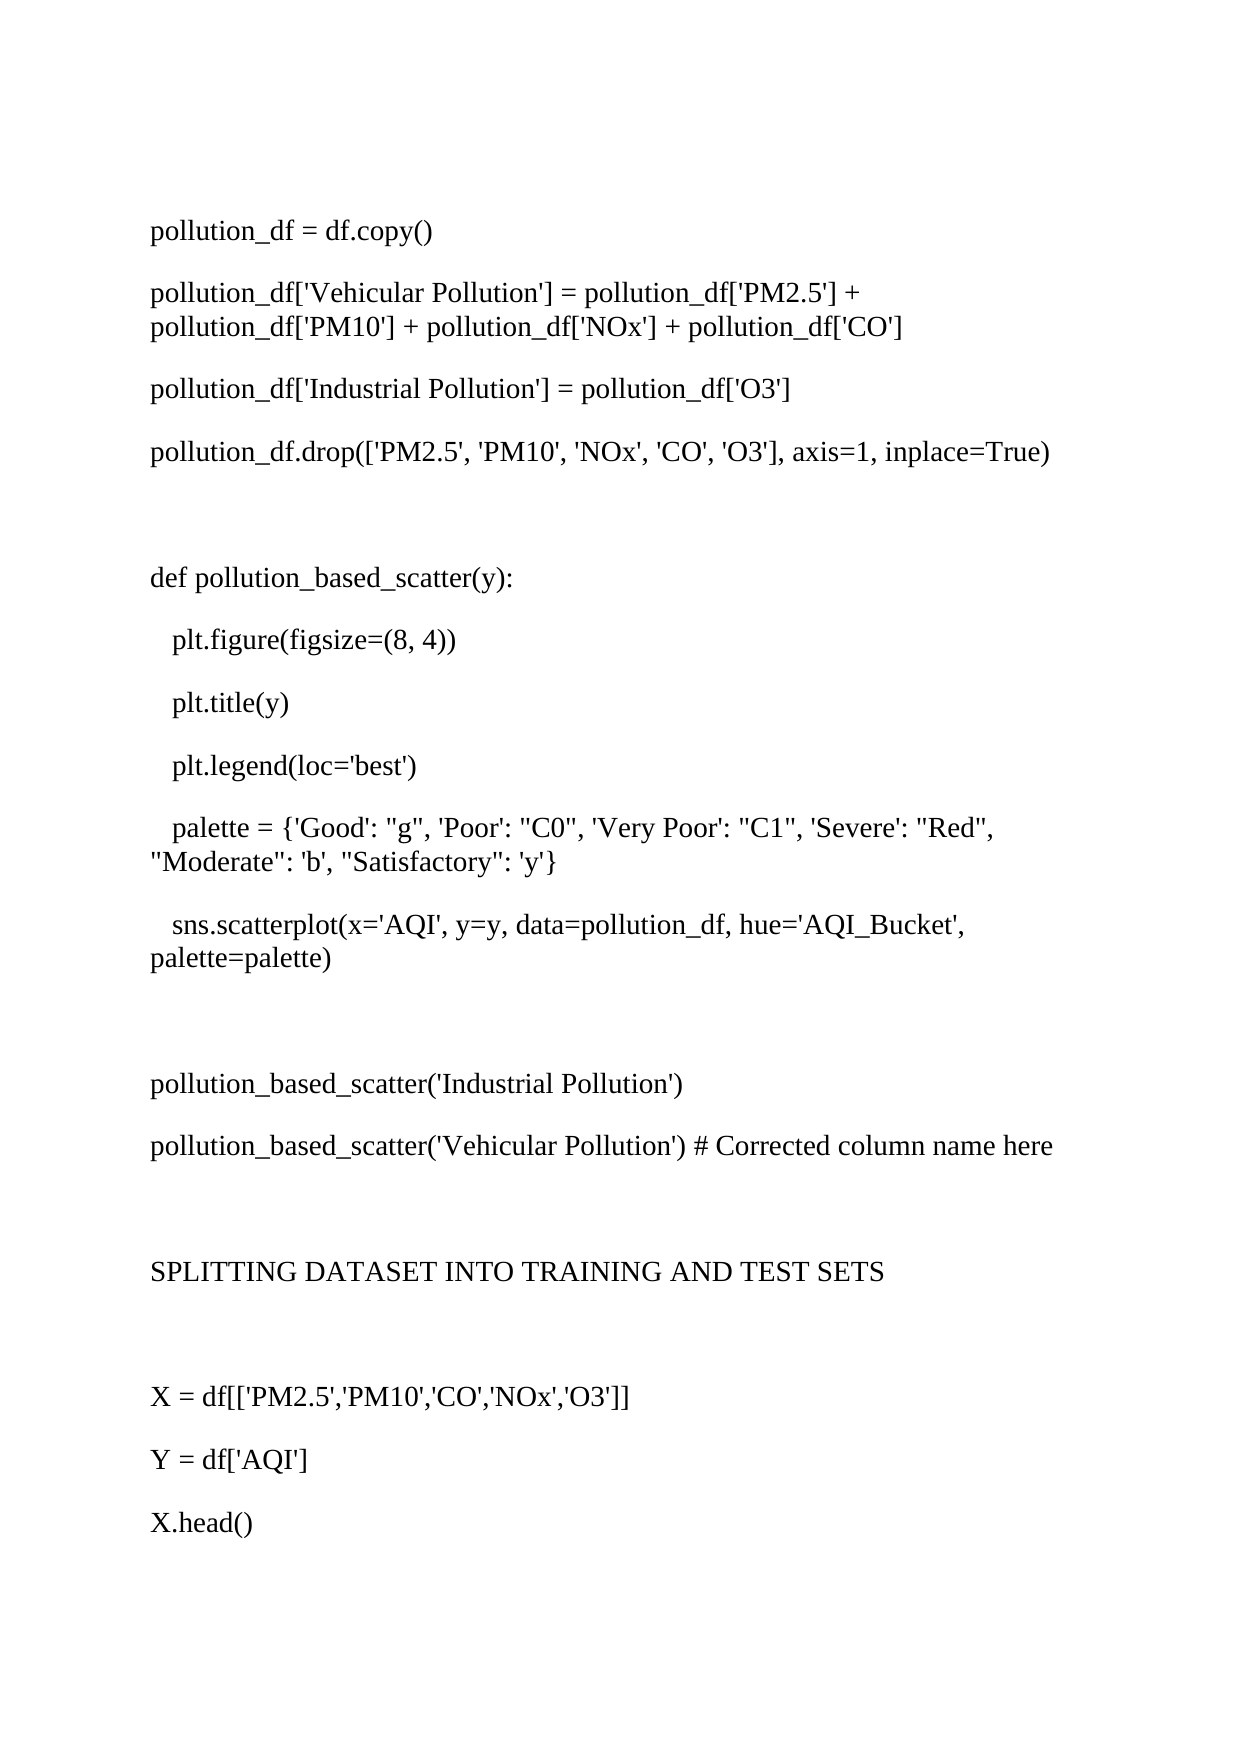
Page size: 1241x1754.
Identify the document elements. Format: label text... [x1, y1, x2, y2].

text pollution_based_scatter('Industrial Pollution') [150, 1066, 1090, 1099]
text sns.scatterplot(x='AQI', y=y, data=pollution_df, hue='AQI_Bucket', palette=palette) [150, 907, 1090, 974]
text pollution_df = df.copy() [150, 213, 1090, 246]
text pollution_df['Vehicular Pollution'] = pollution_df['PM2.5'] + pollution_df['PM10'] + pollution_df['NOx'] + pollution_df['CO'] [150, 275, 1090, 342]
text Y = df['AQI'] [150, 1442, 1090, 1476]
text plt.title(y) [150, 685, 1090, 719]
text pollution_df.drop(['PM2.5', 'PM10', 'NOx', 'CO', 'O3'], axis=1, inplace=True) [150, 434, 1090, 468]
text plt.figure(figsize=(8, 4)) [150, 622, 1090, 656]
text SPLITTING DATASET INTO TRAINING AND TEST SETS [150, 1254, 1090, 1287]
text pollution_based_scatter('Vehicular Pollution') # Corrected column name here [150, 1128, 1090, 1162]
text def pollution_based_scatter(y): [150, 560, 1090, 593]
text pollution_df['Industrial Pollution'] = pollution_df['O3'] [150, 372, 1090, 405]
text X = df[['PM2.5','PM10','CO','NOx','O3']] [150, 1379, 1090, 1413]
text X.head() [150, 1505, 1090, 1538]
text plt.legend(loc='best') [150, 748, 1090, 781]
text palette = {'Good': "g", 'Poor': "C0", 'Very Poor': "C1", 'Severe': "Red", "Moderate": 'b', "Satisfactory": 'y'} [150, 811, 1090, 878]
